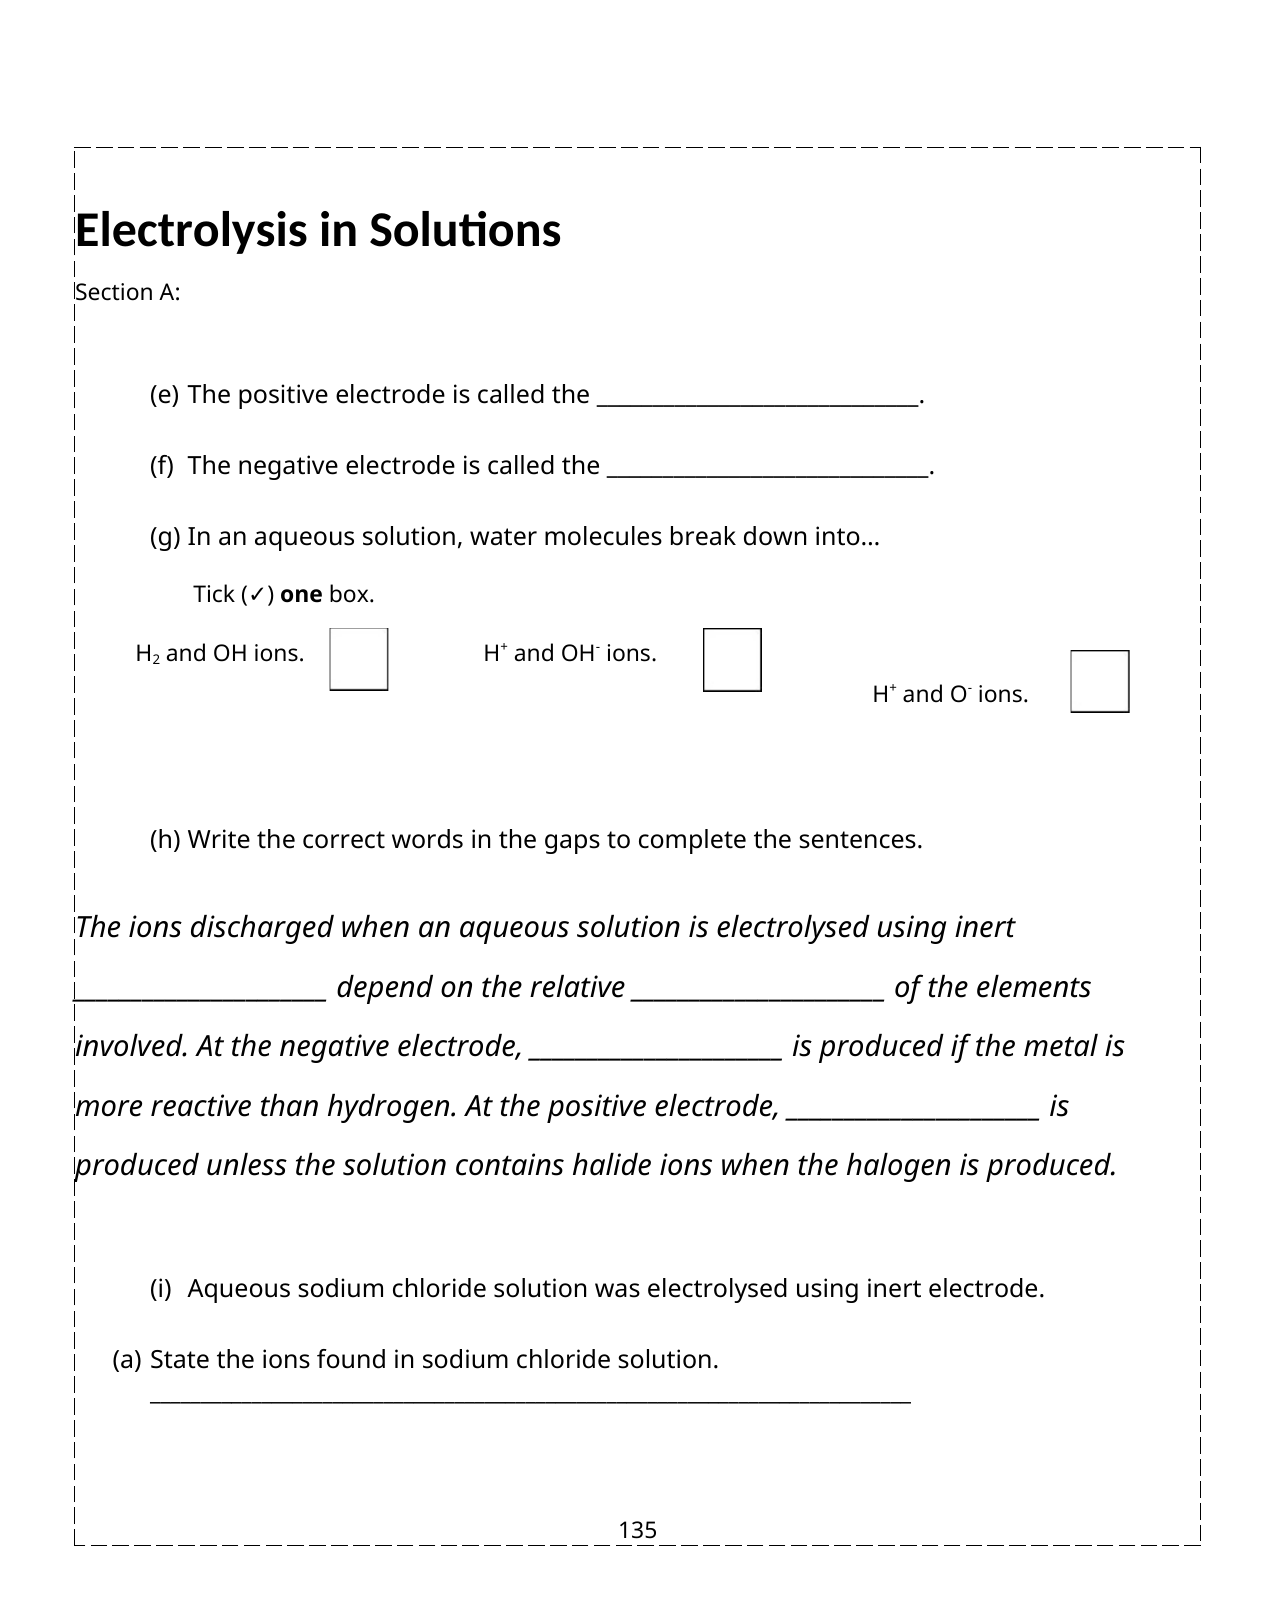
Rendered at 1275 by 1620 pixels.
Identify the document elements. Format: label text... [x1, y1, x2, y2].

text ___________________________________________________________________________ [75, 1376, 1200, 1407]
picture [1070, 650, 1130, 713]
list In an aqueous solution, water molecules break down into… [150, 518, 1200, 553]
list The positive electrode is called the _____________________________. [150, 377, 1200, 411]
text Section A: [75, 276, 1200, 307]
picture [329, 628, 389, 691]
picture [703, 628, 762, 692]
text Tick (✓) one box. [193, 578, 1141, 609]
list Write the correct words in the gaps to complete the sentences. [150, 822, 1200, 856]
text The ions discharged when an aqueous solution is electrolysed using inert ______________________ depend on the relative ______________________ of the elements involved. At the negative electrode, ______________________ is produced if the metal is more reactive than hydrogen. At the positive electrode, ______________________ is produced unless the solution contains halide ions when the halogen is produced. [75, 906, 1200, 1184]
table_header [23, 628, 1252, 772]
list Aqueous sodium chloride solution was electrolysed using inert electrode. [150, 1271, 1200, 1305]
subtitle Electrolysis in Solutions [75, 198, 1200, 259]
list The negative electrode is called the _____________________________. [150, 448, 1200, 482]
list State the ions found in sodium chloride solution. [112, 1342, 1200, 1376]
